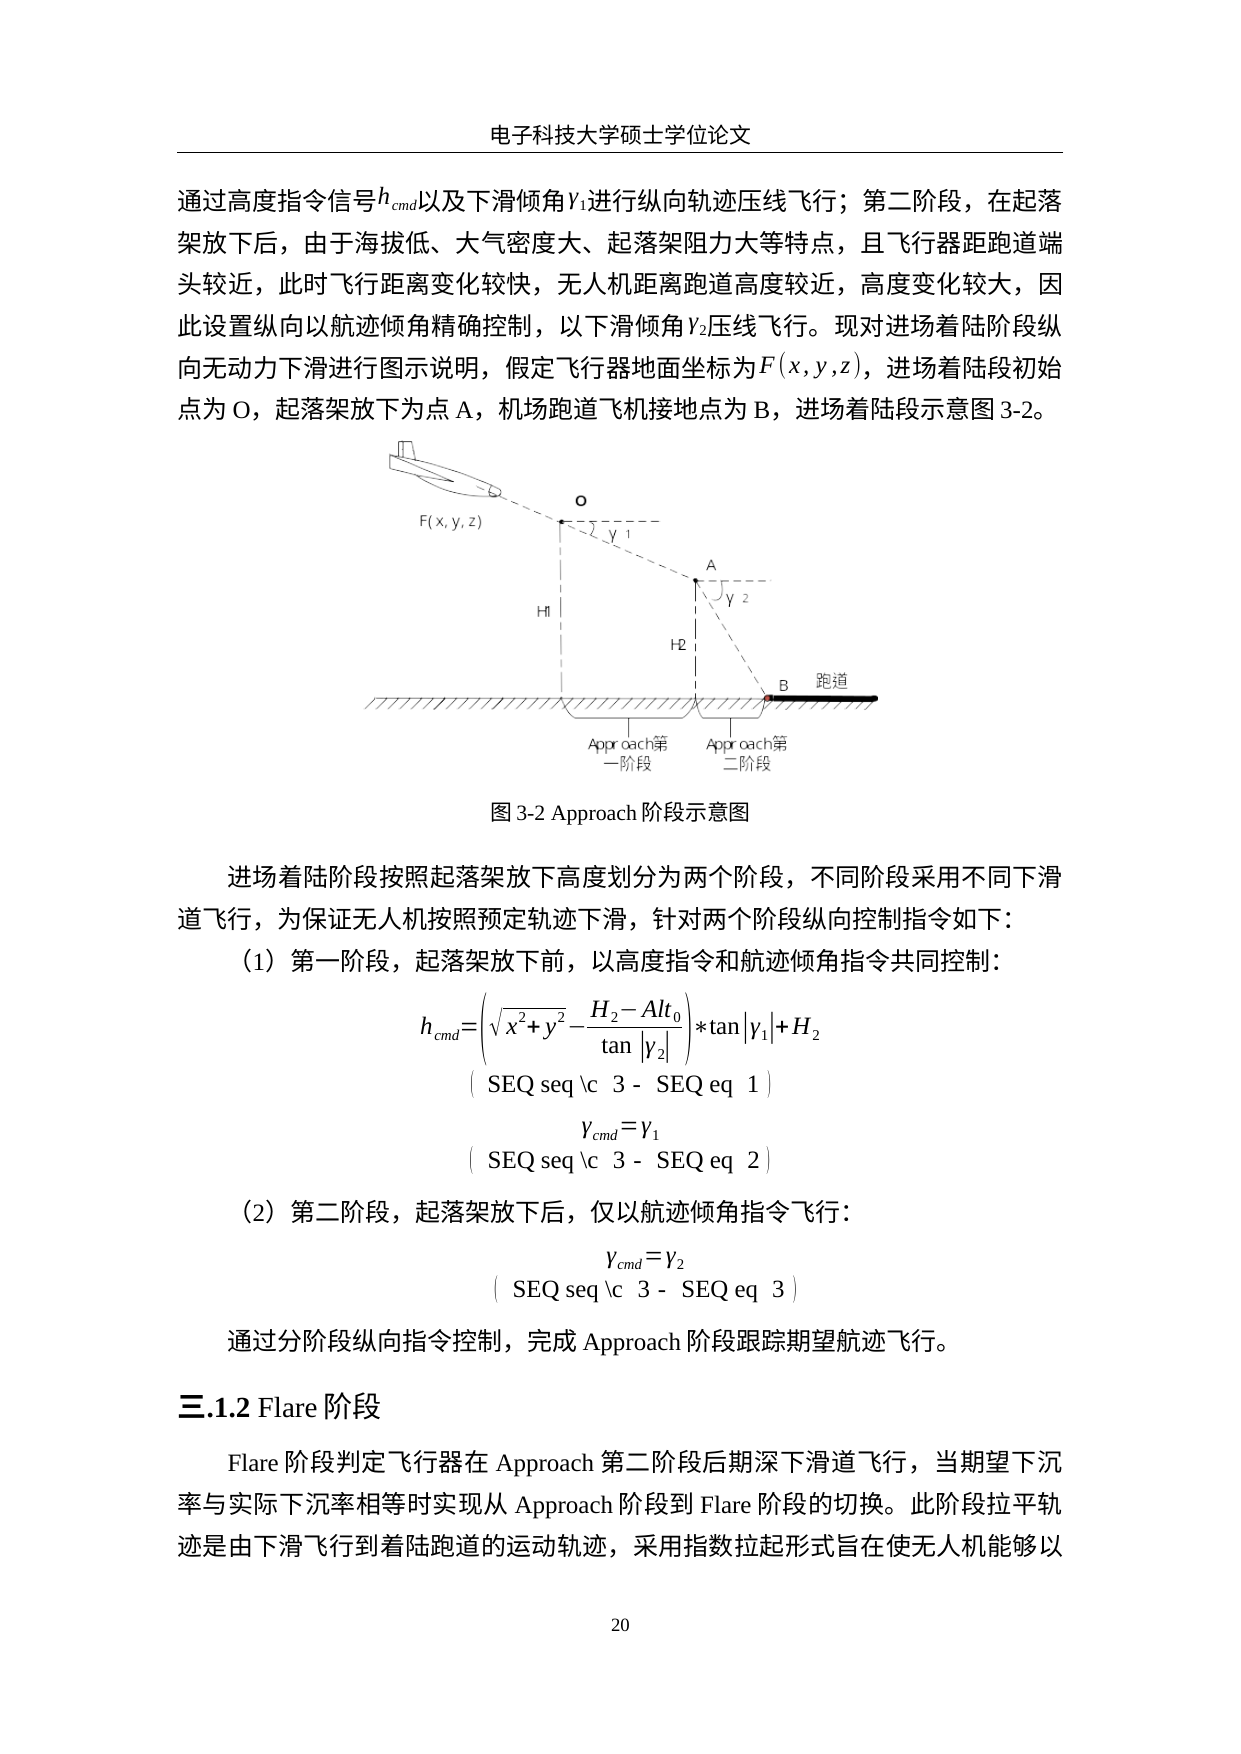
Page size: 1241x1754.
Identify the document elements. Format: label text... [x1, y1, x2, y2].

text 通过分阶段纵向指令控制，完成Approach阶段跟踪期望航迹飞行。 [177, 1317, 1063, 1359]
text （2）第二阶段，起落架放下后，仅以航迹倾角指令飞行： [177, 1188, 1063, 1229]
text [177, 177, 1063, 427]
text 图3-2 Approach阶段示意图 [177, 787, 1063, 828]
text 进场着陆阶段按照起落架放下高度划分为两个阶段，不同阶段采用不同下滑道飞行，为保证无人机按照预定轨迹下滑，针对两个阶段纵向控制指令如下： [177, 853, 1063, 937]
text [177, 1438, 1063, 1563]
text （1）第一阶段，起落架放下前，以高度指令和航迹倾角指令共同控制： [177, 937, 1063, 978]
subtitle Flare阶段 [177, 1384, 1063, 1426]
